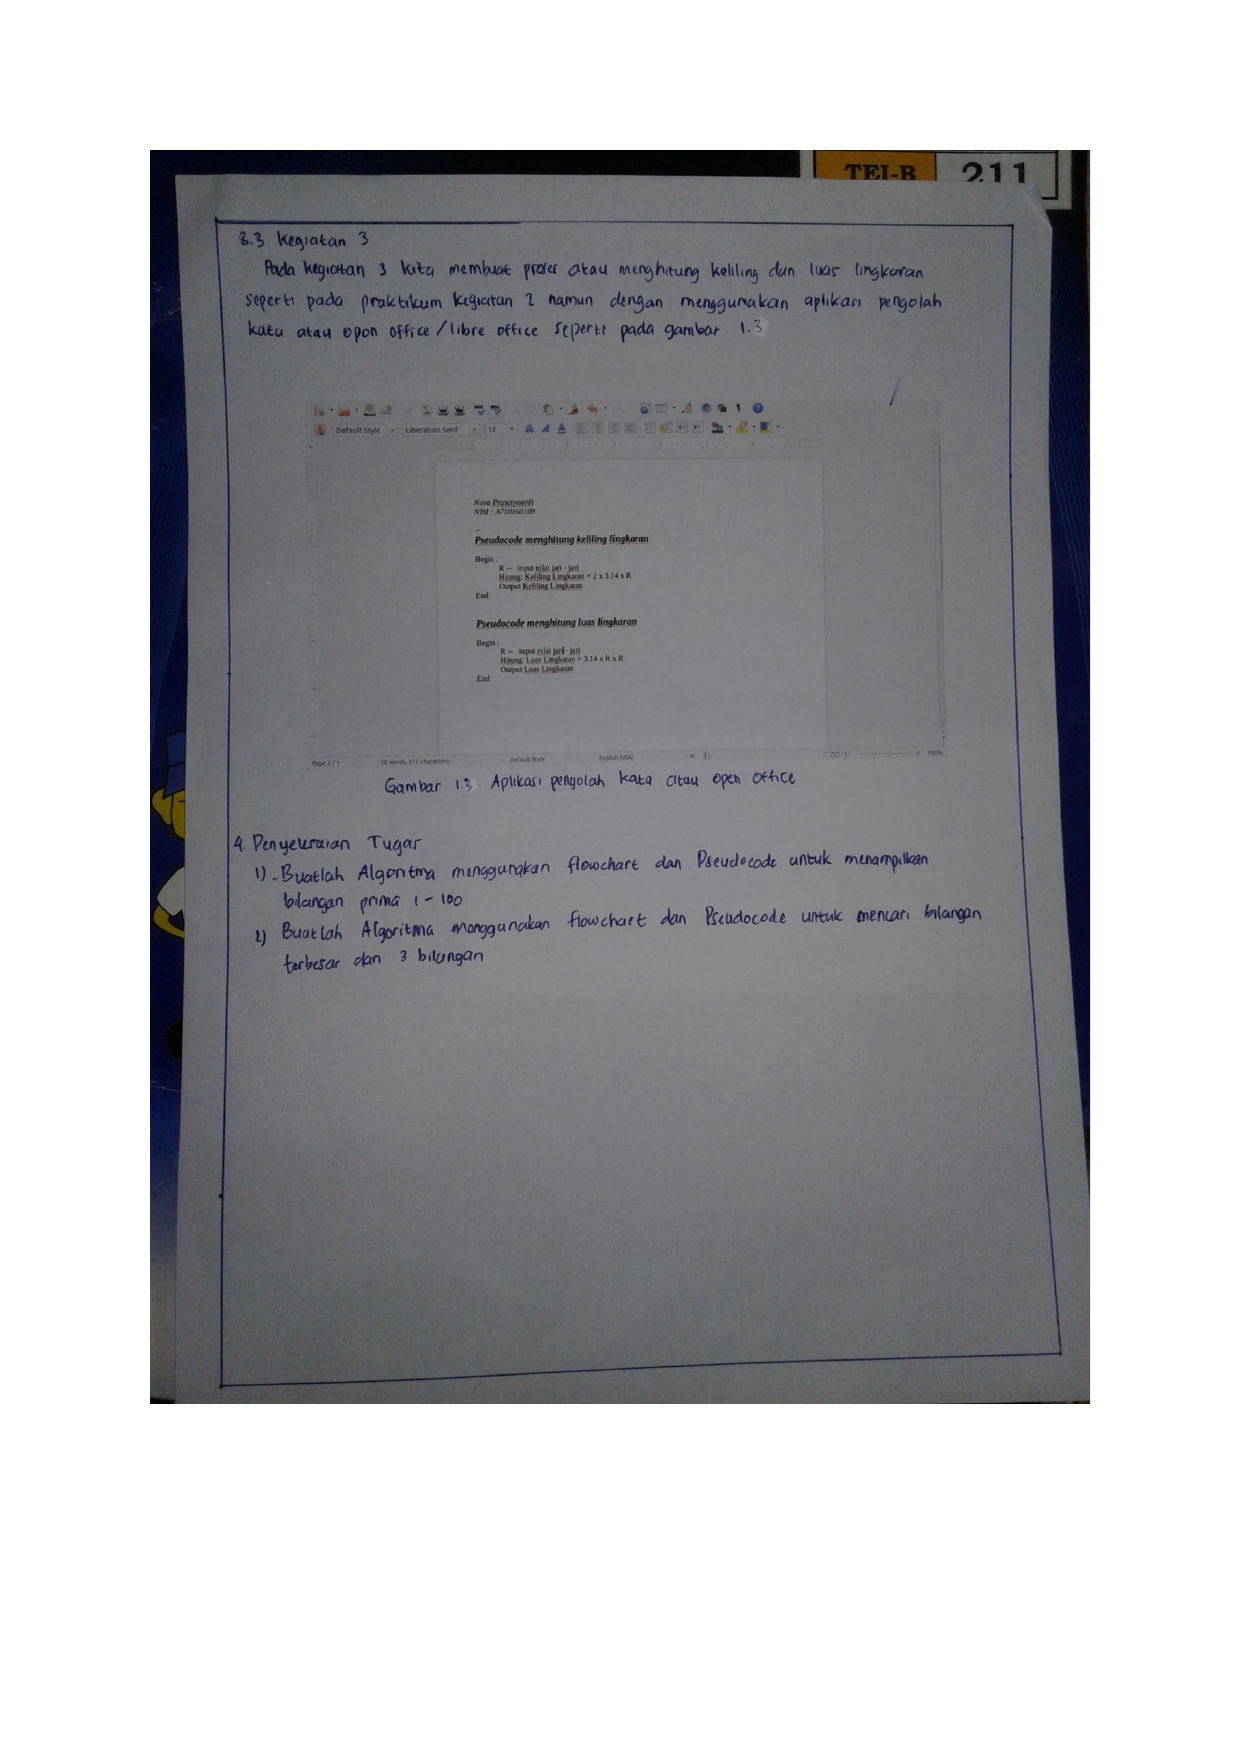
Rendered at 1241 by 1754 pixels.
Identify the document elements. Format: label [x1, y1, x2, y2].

picture [150, 150, 1091, 1404]
